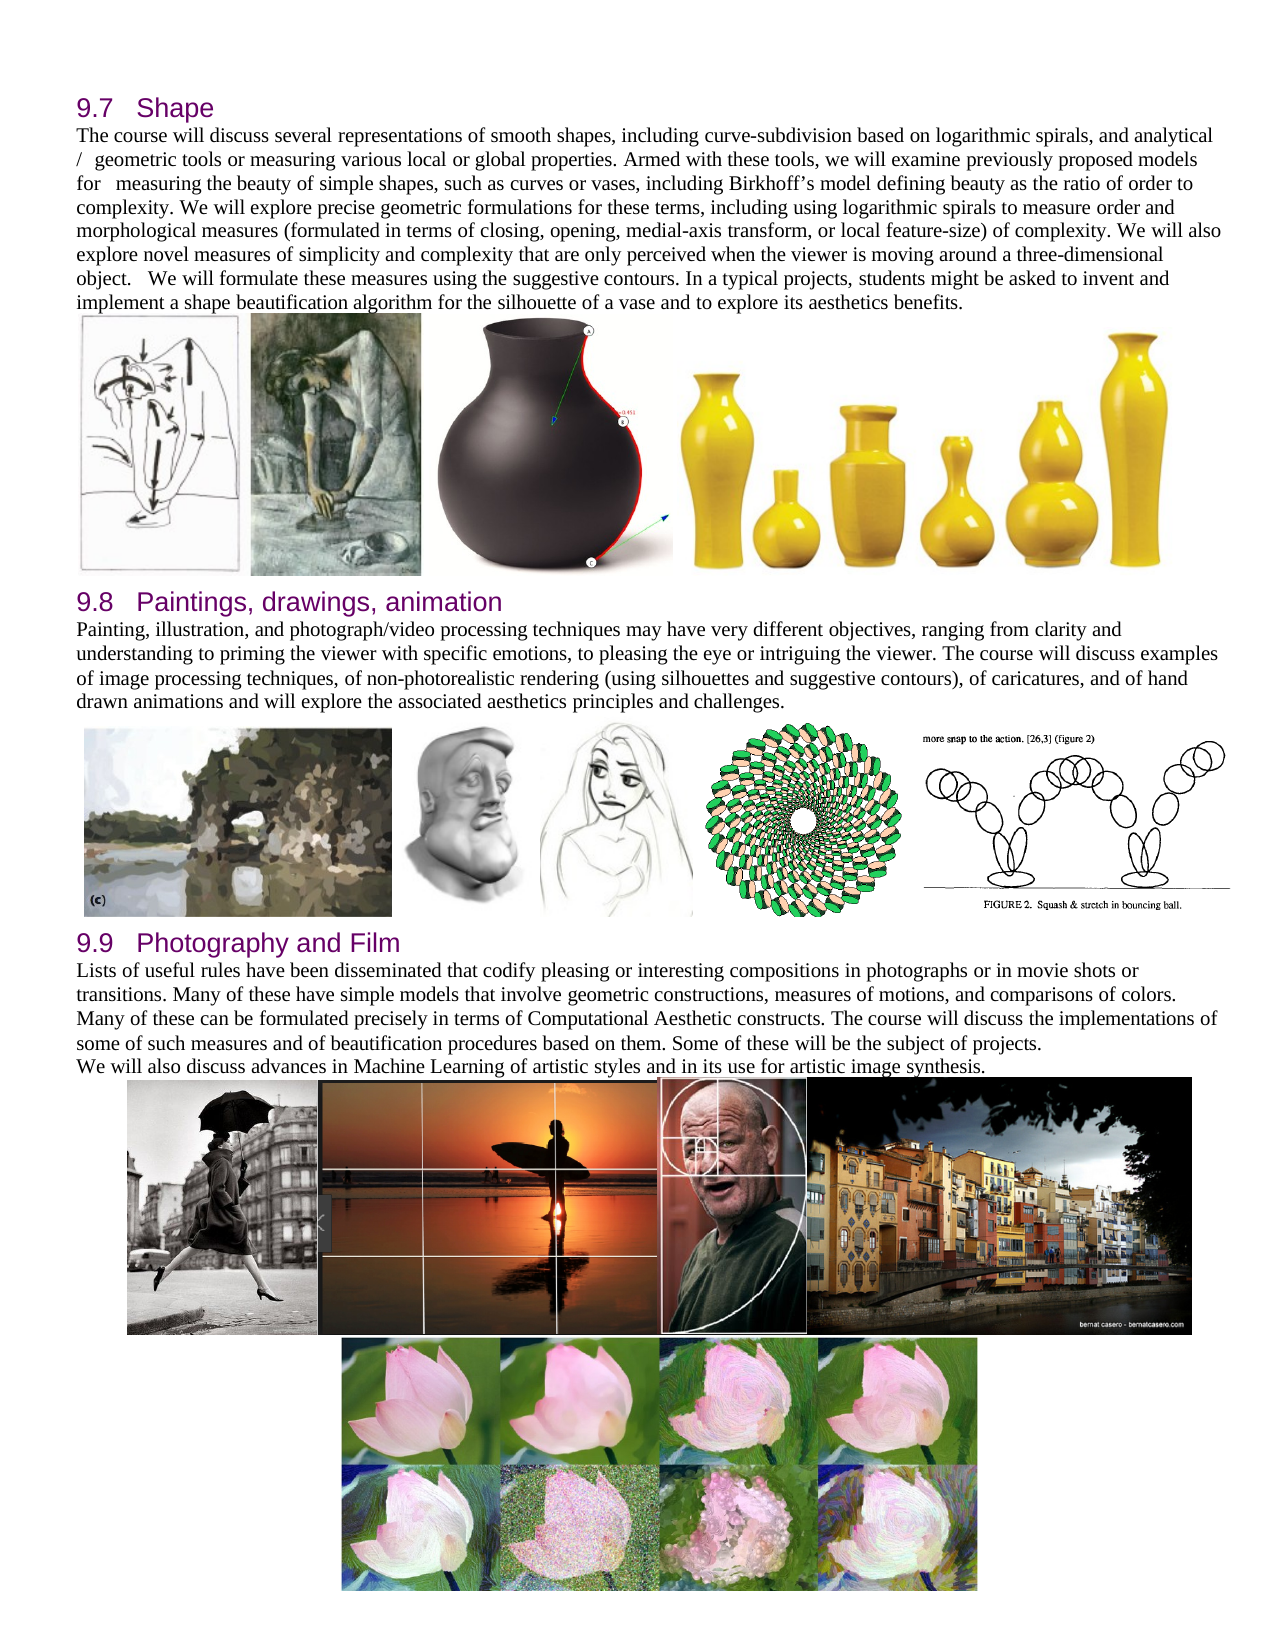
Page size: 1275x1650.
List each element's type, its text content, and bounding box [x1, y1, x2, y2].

subtitle Paintings, drawings, animation [76, 586, 1250, 617]
picture [78, 314, 424, 576]
subtitle Shape [76, 92, 1250, 123]
picture [540, 716, 693, 917]
text We will also discuss advances in Machine Learning of artistic styles and in its use for artistic image synthesis. [76, 1054, 1250, 1078]
picture [127, 1078, 1192, 1335]
picture [677, 327, 1174, 576]
picture [914, 735, 1235, 917]
picture [84, 713, 536, 917]
picture [429, 314, 673, 576]
picture [699, 716, 910, 917]
text Lists of useful rules have been disseminated that codify pleasing or interesting compositions in photographs or in movie shots or transitions. Many of these have simple models that involve geometric constructions, measures of motions, and comparisons of colors. Many of these can be formulated precisely in terms of Computational Aesthetic constructs. The course will discuss the implementations of some of such measures and of beautification procedures based on them. Some of these will be the subject of projects. [76, 958, 1221, 1054]
text Painting, illustration, and photograph/video processing techniques may have very different objectives, ranging from clarity and understanding to priming the viewer with specific emotions, to pleasing the eye or intriguing the viewer. The course will discuss examples of image processing techniques, of non-photorealistic rendering (using silhouettes and suggestive contours), of caricatures, and of hand drawn animations and will explore the associated aesthetics principles and challenges. [76, 617, 1221, 713]
subtitle Photography and Film [76, 927, 1250, 958]
picture [340, 1336, 979, 1591]
text The course will discuss several representations of smooth shapes, including curve-subdivision based on logarithmic spirals, and analytical / geometric tools or measuring various local or global properties. Armed with these tools, we will examine previously proposed models for measuring the beauty of simple shapes, such as curves or vases, including Birkhoff’s model defining beauty as the ratio of order to complexity. We will explore precise geometric formulations for these terms, including using logarithmic spirals to measure order and morphological measures (formulated in terms of closing, opening, medial-axis transform, or local feature-size) of complexity. We will also explore novel measures of simplicity and complexity that are only perceived when the viewer is moving around a three-dimensional object. We will formulate these measures using the suggestive contours. In a typical projects, students might be asked to invent and implement a shape beautification algorithm for the silhouette of a vase and to explore its aesthetics benefits. [76, 123, 1223, 314]
